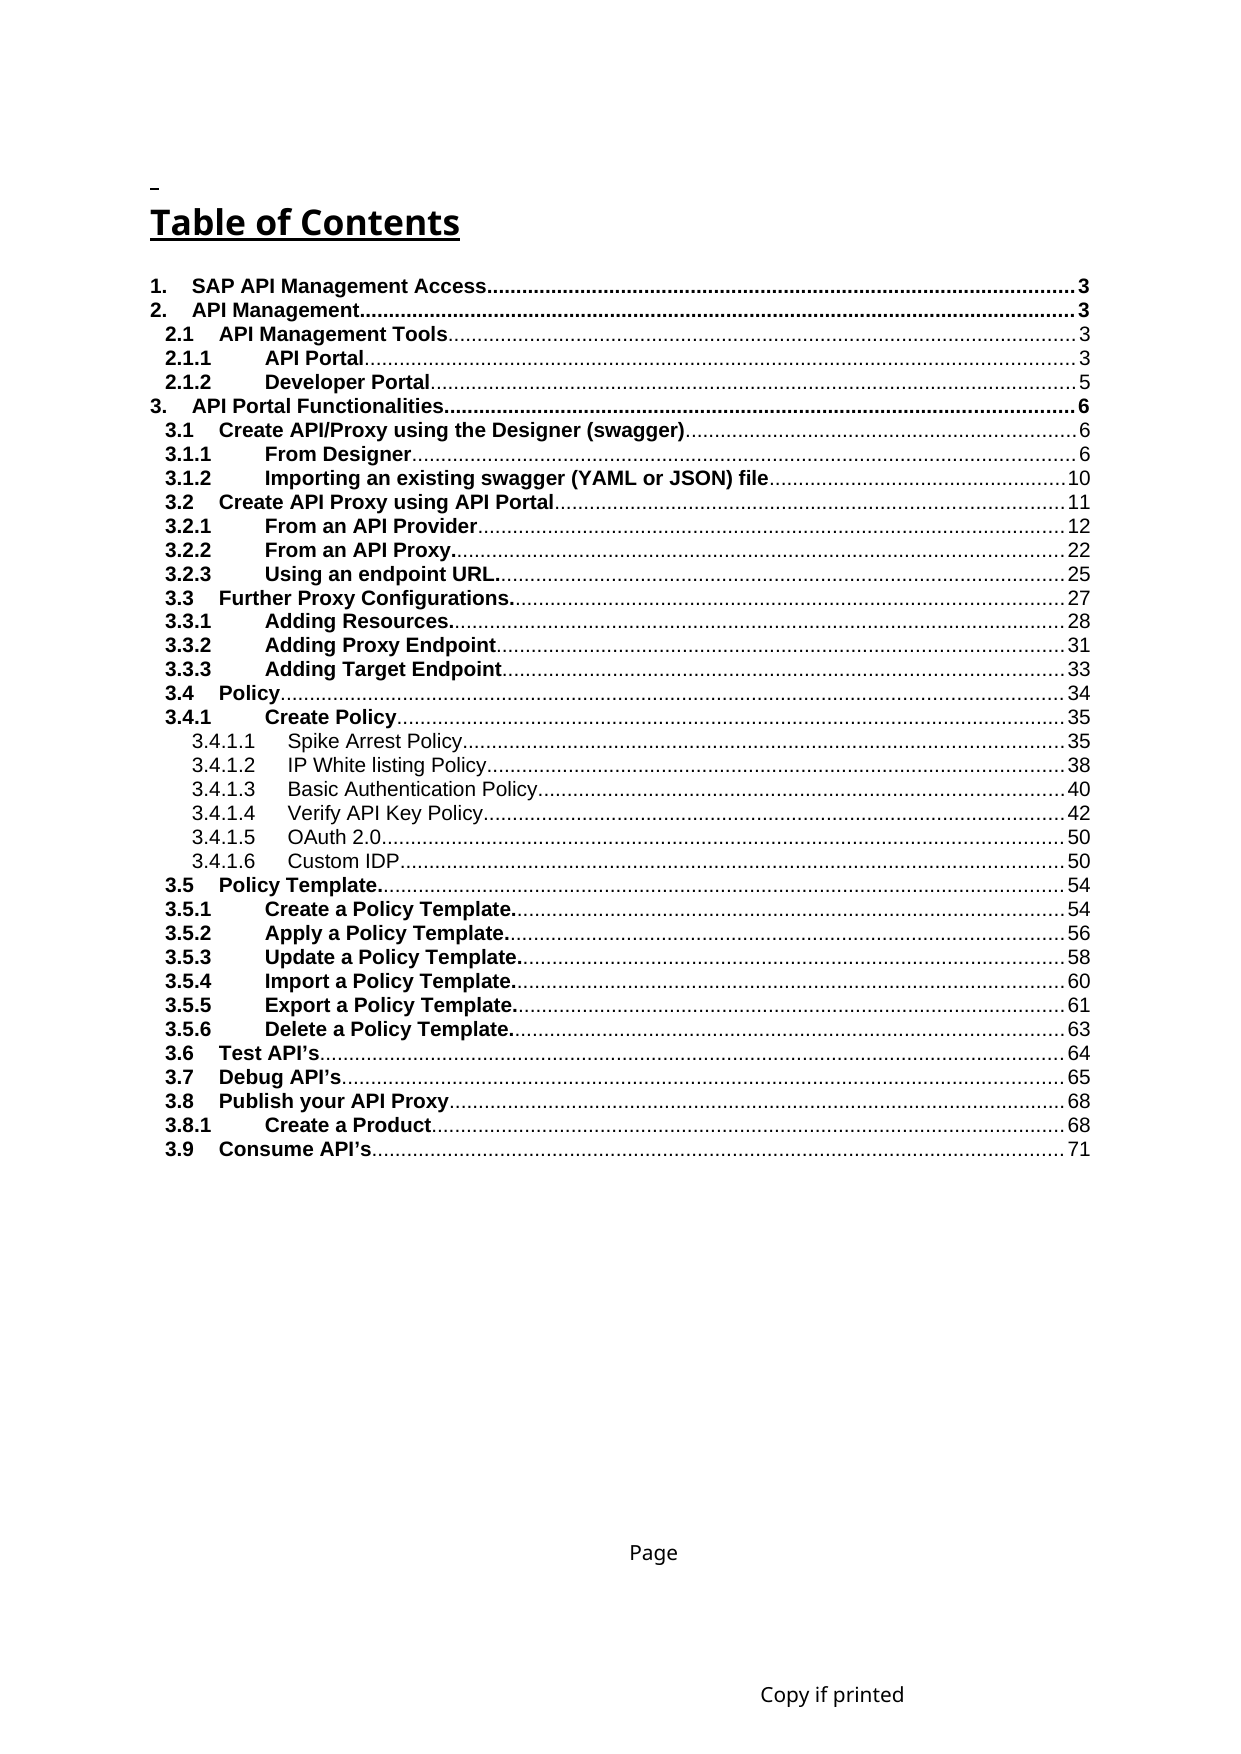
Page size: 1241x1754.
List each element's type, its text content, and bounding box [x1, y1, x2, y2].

text 1. SAP API Management Access 3 [150, 274, 1090, 298]
text 2.1.1 API Portal 3 [165, 346, 1090, 370]
text 2.1.2 Developer Portal 5 [165, 370, 1090, 394]
text 3.4.1.1 Spike Arrest Policy 35 [192, 729, 1090, 753]
text 3.4.1 Create Policy 35 [165, 705, 1090, 729]
text 3.1.1 From Designer 6 [165, 442, 1090, 466]
text 3.5.2 Apply a Policy Template. 56 [165, 921, 1090, 945]
text 3.2.3 Using an endpoint URL. 25 [165, 561, 1090, 585]
text 3.3.1 Adding Resources. 28 [165, 609, 1090, 633]
text 3.8 Publish your API Proxy 68 [165, 1088, 1090, 1112]
text 3.4.1.5 OAuth 2.0 50 [192, 825, 1090, 849]
text 3.2.2 From an API Proxy. 22 [165, 537, 1090, 561]
text 3.4.1.2 IP White listing Policy 38 [192, 753, 1090, 777]
text 2.1 API Management Tools 3 [165, 322, 1090, 346]
text 3.3.2 Adding Proxy Endpoint 31 [165, 633, 1090, 657]
text 3.8.1 Create a Product 68 [165, 1112, 1090, 1136]
text 3.2.1 From an API Provider 12 [165, 513, 1090, 537]
text Table of Contents [150, 197, 1090, 245]
text 3.5 Policy Template. 54 [165, 873, 1090, 897]
text 3.4.1.3 Basic Authentication Policy 40 [192, 777, 1090, 801]
text 2. API Management 3 [150, 298, 1090, 322]
text 3.5.3 Update a Policy Template. 58 [165, 945, 1090, 969]
text 3.9 Consume API’s 71 [165, 1136, 1090, 1160]
text 3.7 Debug API’s 65 [165, 1064, 1090, 1088]
text 3.5.1 Create a Policy Template. 54 [165, 897, 1090, 921]
text 3.6 Test API’s 64 [165, 1041, 1090, 1064]
text 3.4.1.4 Verify API Key Policy 42 [192, 801, 1090, 825]
text 3.5.4 Import a Policy Template. 60 [165, 969, 1090, 993]
text 3.3 Further Proxy Configurations. 27 [165, 585, 1090, 609]
text 3.1.2 Importing an existing swagger (YAML or JSON) file 10 [165, 466, 1090, 489]
text 3.4.1.6 Custom IDP 50 [192, 849, 1090, 873]
text 3. API Portal Functionalities 6 [150, 394, 1090, 418]
text 3.5.6 Delete a Policy Template. 63 [165, 1017, 1090, 1041]
text 3.4 Policy 34 [165, 681, 1090, 705]
text 3.3.3 Adding Target Endpoint 33 [165, 657, 1090, 681]
text 3.1 Create API/Proxy using the Designer (swagger) 6 [165, 418, 1090, 442]
text 3.2 Create API Proxy using API Portal 11 [165, 489, 1090, 513]
text 3.5.5 Export a Policy Template. 61 [165, 993, 1090, 1017]
